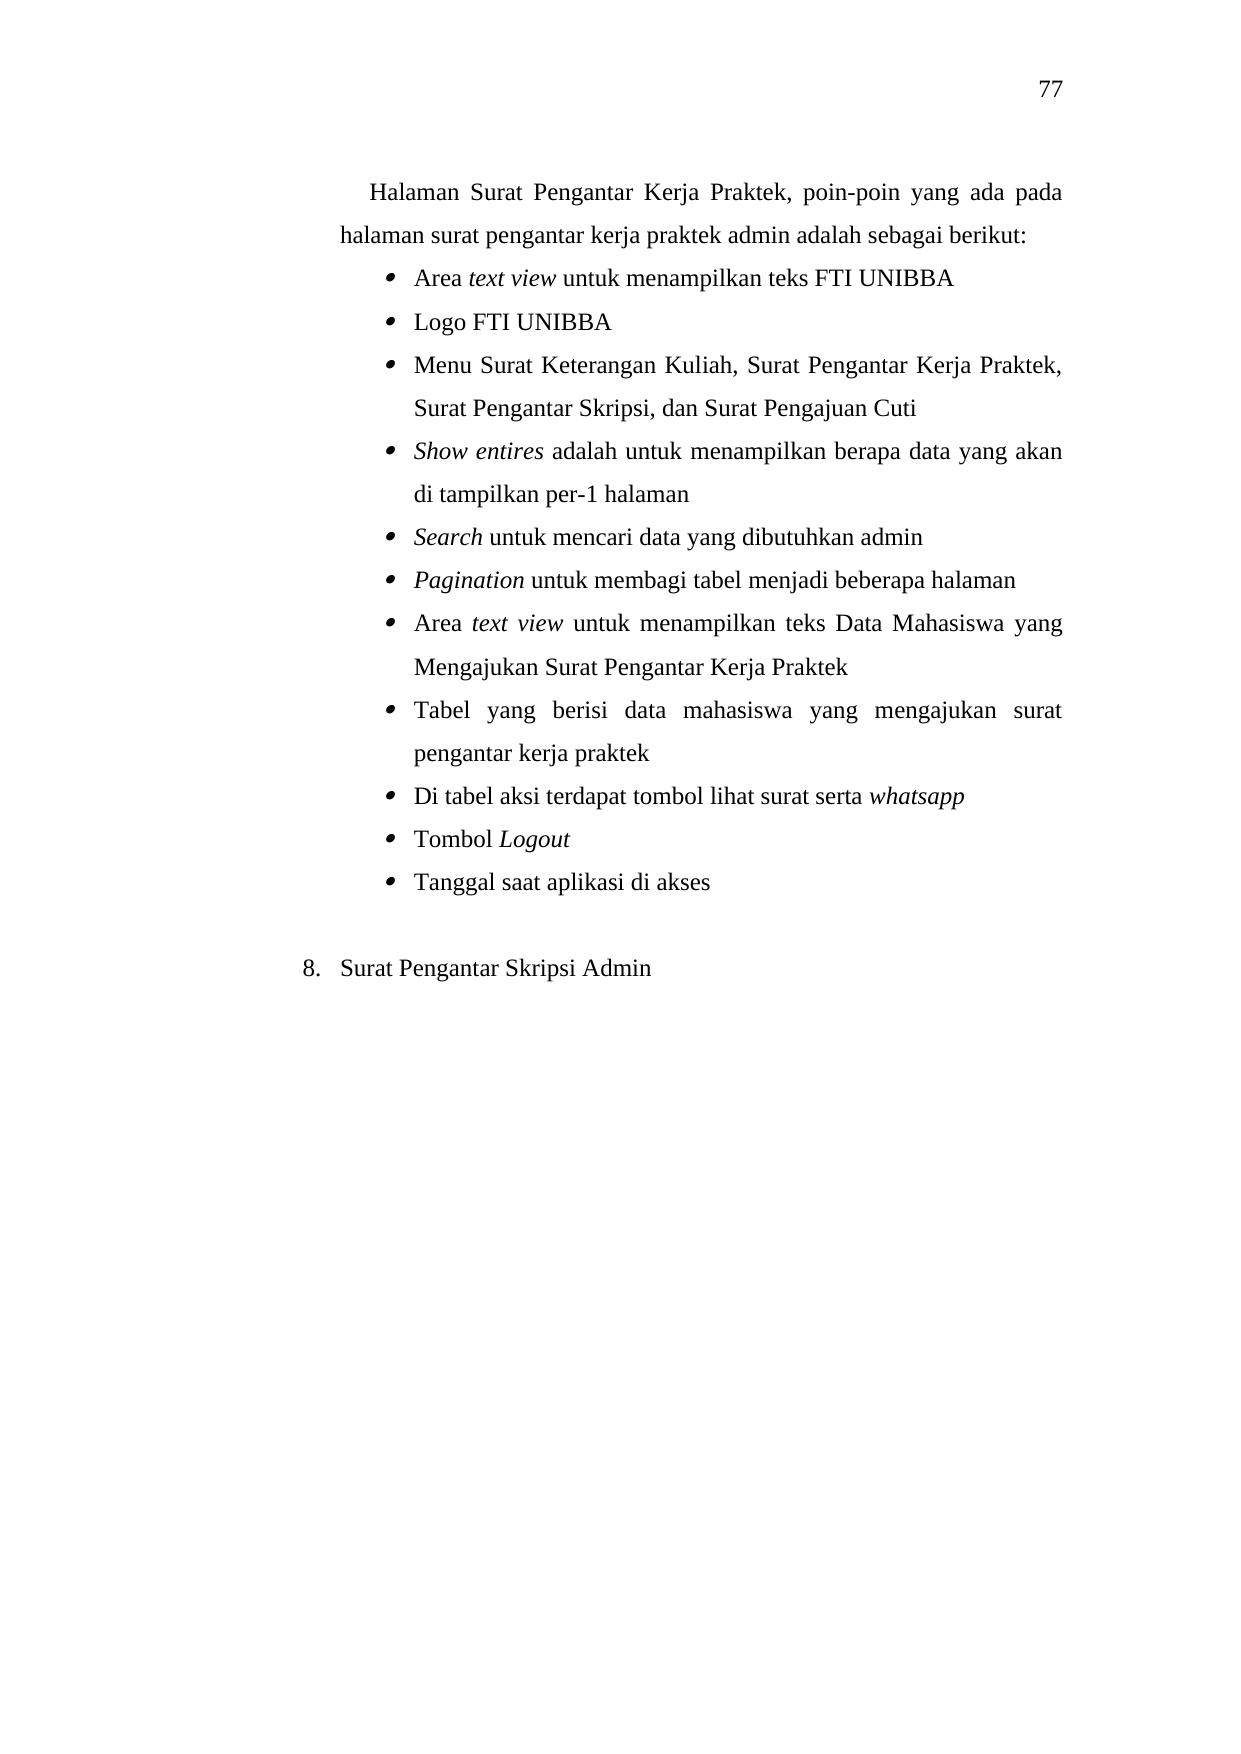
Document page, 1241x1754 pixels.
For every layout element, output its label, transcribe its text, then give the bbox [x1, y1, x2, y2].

list Menu Surat Keterangan Kuliah, Surat Pengantar Kerja Praktek, Surat Pengantar Skripsi, dan Surat Pengajuan Cuti [384, 350, 1063, 422]
list Di tabel aksi terdapat tombol lihat surat serta whatsapp [384, 781, 1063, 810]
list Area text view untuk menampilkan teks Data Mahasiswa yang Mengajukan Surat Pengantar Kerja Praktek [384, 608, 1063, 680]
list Tanggal saat aplikasi di akses [384, 867, 1063, 896]
list Show entires adalah untuk menampilkan berapa data yang akan di tampilkan per-1 halaman [384, 436, 1063, 508]
text Halaman Surat Pengantar Kerja Praktek, poin-poin yang ada pada halaman surat pengantar kerja praktek admin adalah sebagai berikut: [340, 177, 1063, 249]
list Area text view untuk menampilkan teks FTI UNIBBA [384, 263, 1063, 292]
list Tabel yang berisi data mahasiswa yang mengajukan surat pengantar kerja praktek [384, 695, 1063, 767]
list Surat Pengantar Skripsi Admin [302, 953, 1063, 982]
list Pagination untuk membagi tabel menjadi beberapa halaman [384, 565, 1063, 594]
list Tombol Logout [384, 824, 1063, 853]
list Search untuk mencari data yang dibutuhkan admin [384, 522, 1063, 551]
list Logo FTI UNIBBA [384, 307, 1063, 335]
